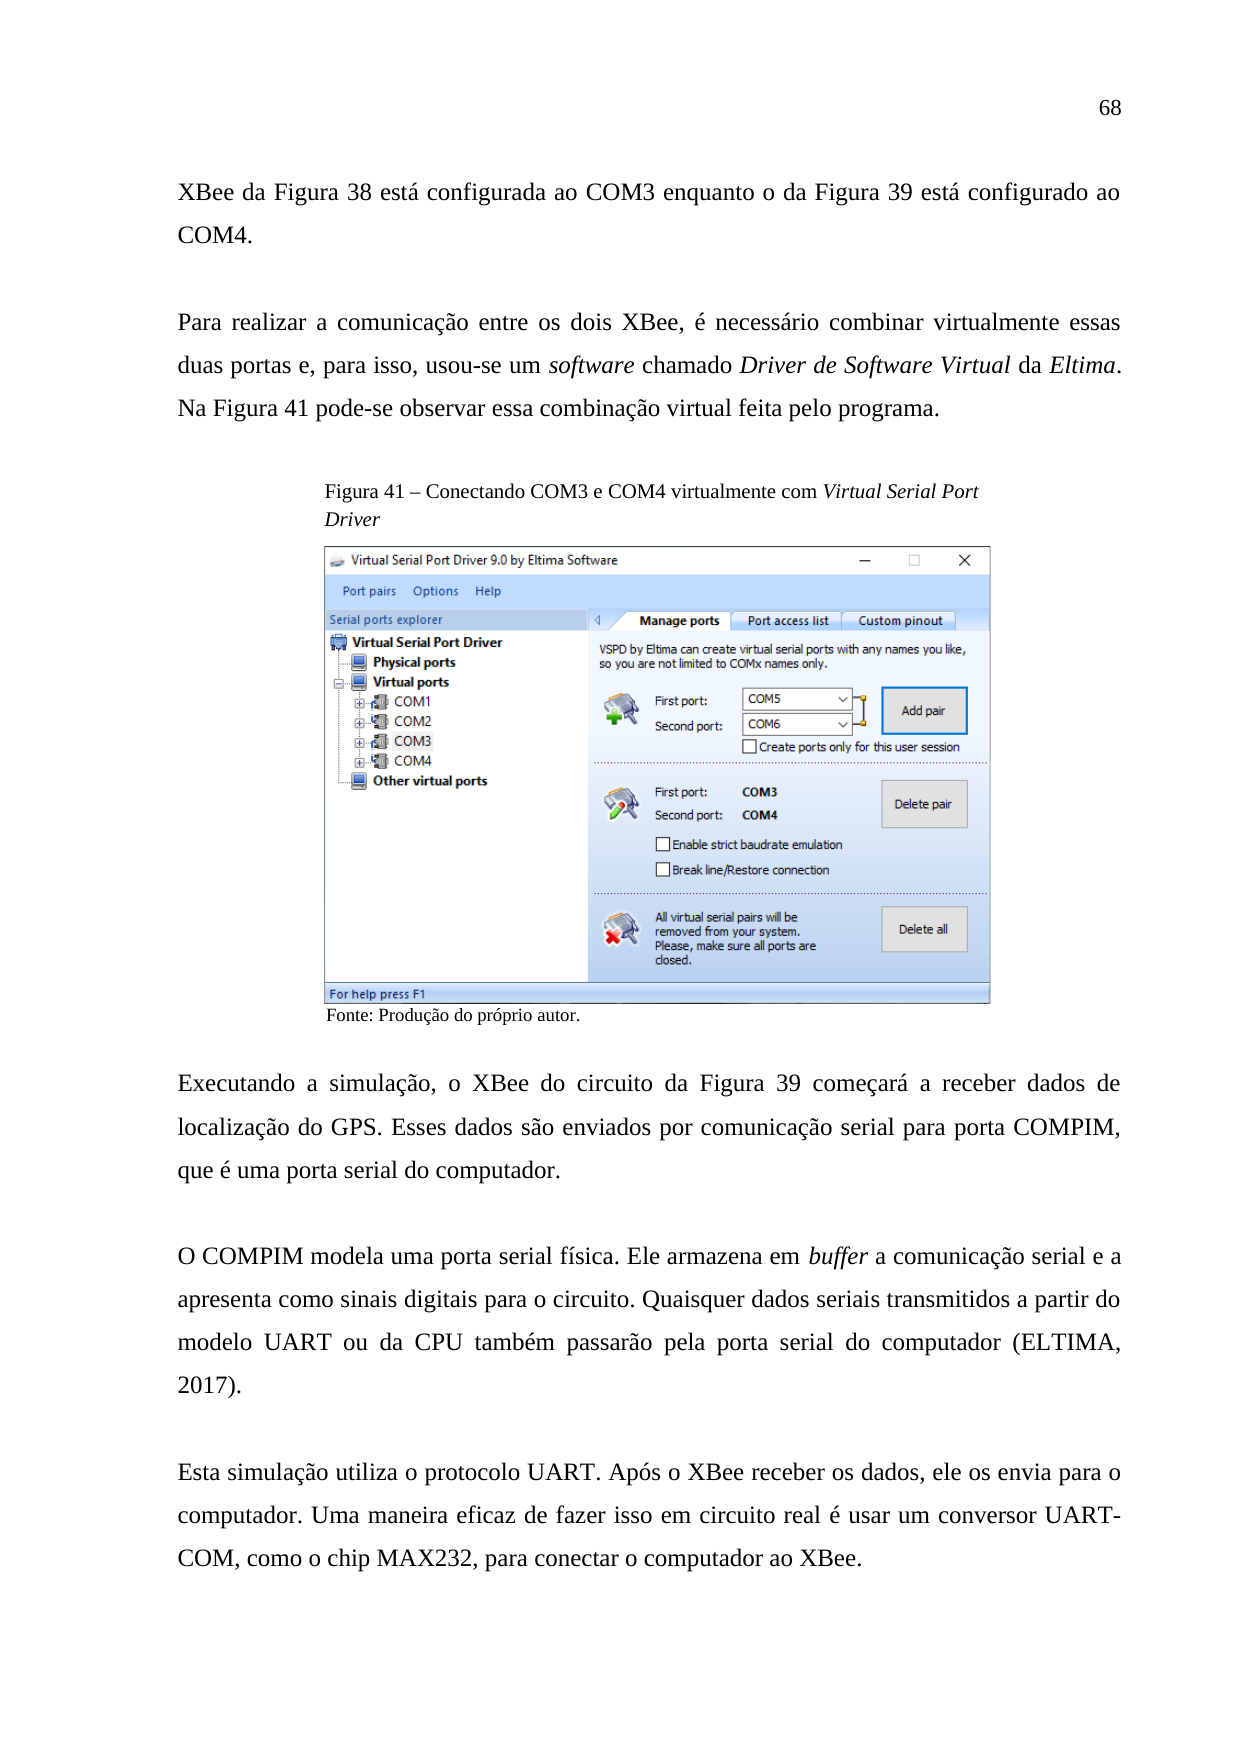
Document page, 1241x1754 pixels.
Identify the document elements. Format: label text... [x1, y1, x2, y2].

text Esta simulação utiliza o protocolo UART. Após o XBee receber os dados, ele os envia para o computador. Uma maneira eficaz de fazer isso em circuito real é usar um conversor UART-COM, como o chip MAX232, para conectar o computador ao XBee. [177, 1457, 1122, 1572]
text O COMPIM modela uma porta serial física. Ele armazena em buffer a comunicação serial e a apresenta como sinais digitais para o circuito. Quaisquer dados seriais transmitidos a partir do modelo UART ou da CPU também passarão pela porta serial do computador (ELTIMA, 2017). [177, 1241, 1122, 1399]
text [177, 177, 1122, 249]
text Executando a simulação, o XBee do circuito da Figura 39 começará a receber dados de localização do GPS. Esses dados são enviados por comunicação serial para porta COMPIM, que é uma porta serial do computador. [177, 1068, 1122, 1183]
text Para realizar a comunicação entre os dois XBee, é necessário combinar virtualmente essas duas portas e, para isso, usou-se um software chamado Driver de Software Virtual da Eltima. Na Figura 41 pode-se observar essa combinação virtual feita pelo programa. [177, 307, 1122, 422]
picture [324, 546, 991, 1004]
text Fonte: Produção do próprio autor. [326, 1004, 1122, 1025]
text Figura 41 – Conectando COM3 e COM4 virtualmente com Virtual Serial Port Driver [324, 479, 1028, 531]
